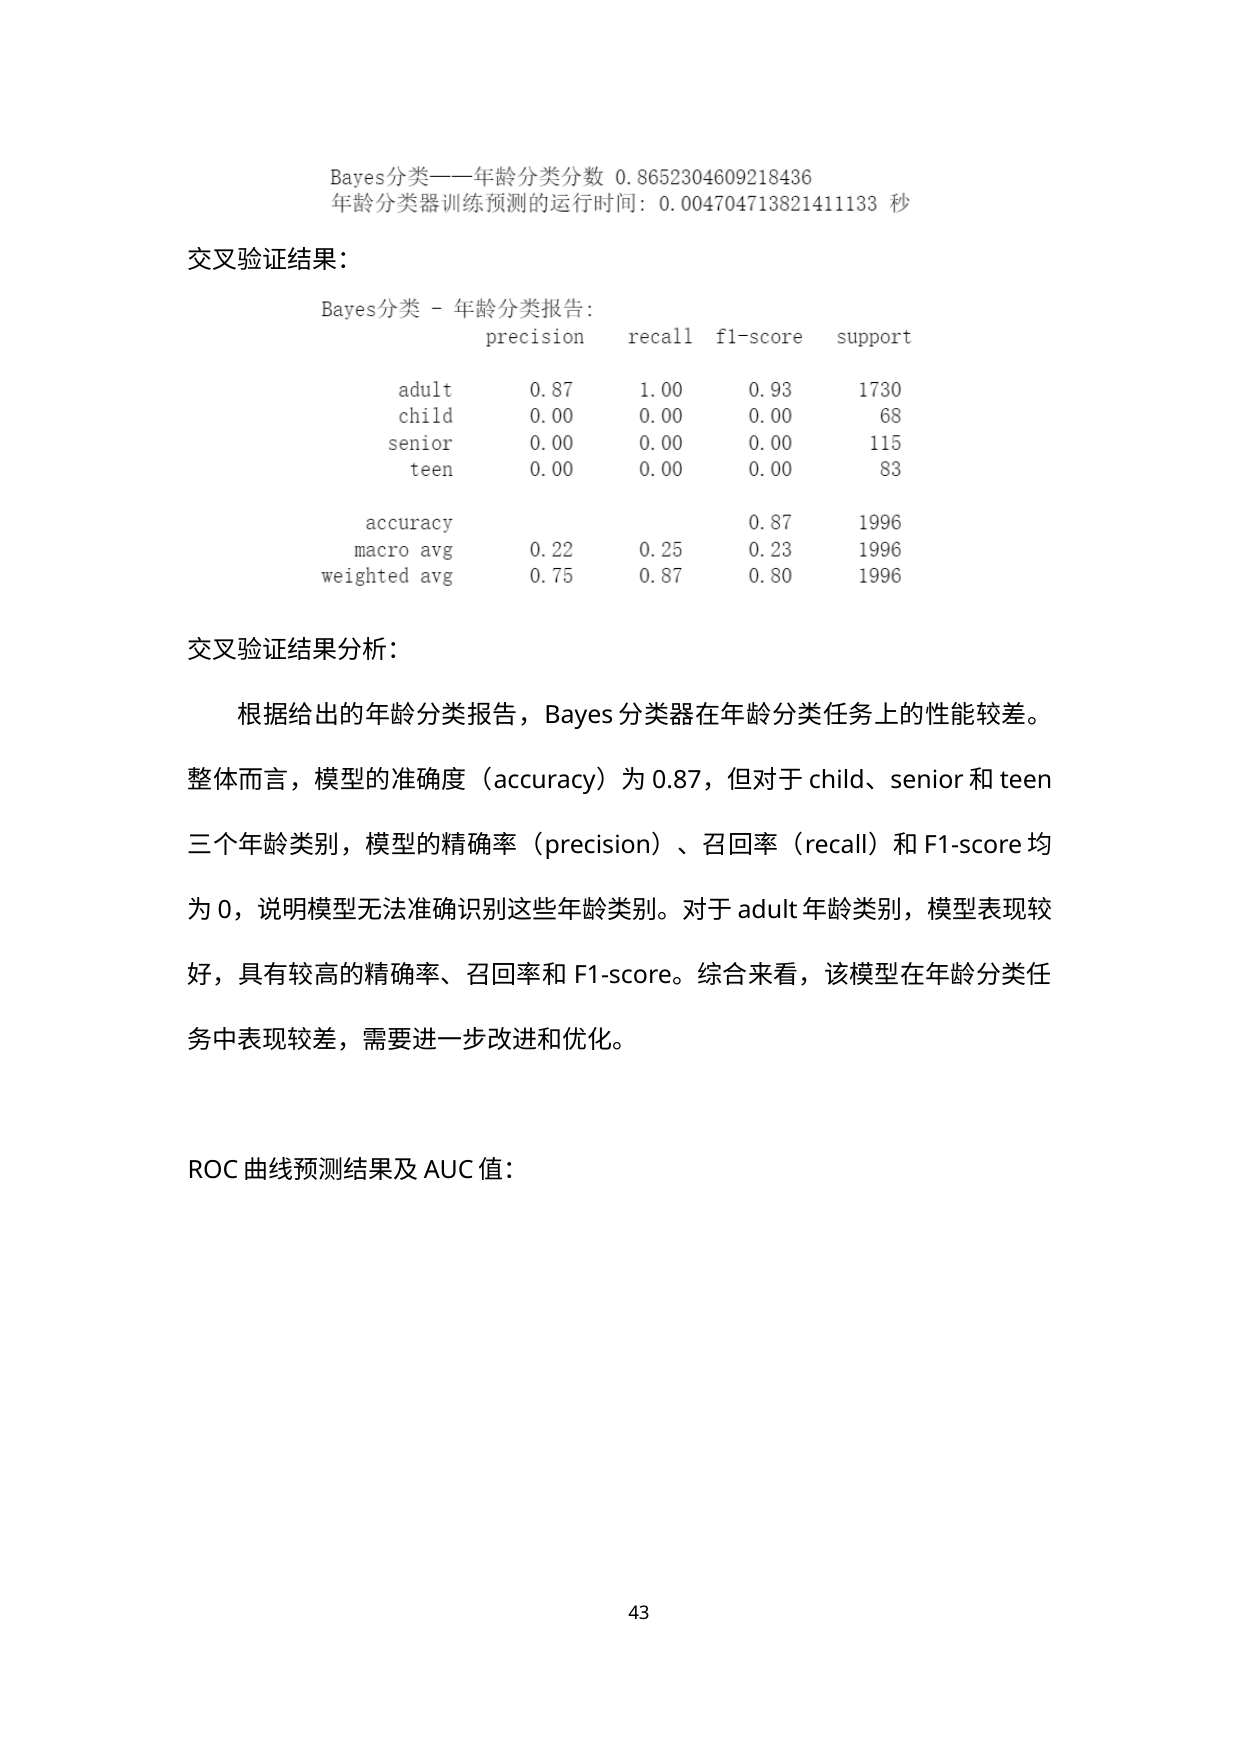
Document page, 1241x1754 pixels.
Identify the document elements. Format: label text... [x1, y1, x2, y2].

picture [311, 289, 929, 615]
picture [323, 159, 917, 217]
text 交叉验证结果分析： [187, 615, 1053, 680]
text ROC曲线预测结果及AUC值： [187, 1135, 1053, 1200]
text 交叉验证结果： [187, 225, 1053, 290]
text 根据给出的年龄分类报告，Bayes分类器在年龄分类任务上的性能较差。整体而言，模型的准确度（accuracy）为0.87，但对于child、senior和teen三个年龄类别，模型的精确率（precision）、召回率（recall）和F1-score均为0，说明模型无法准确识别这些年龄类别。对于adult年龄类别，模型表现较好，具有较高的精确率、召回率和F1-score。综合来看，该模型在年龄分类任务中表现较差，需要进一步改进和优化。 [187, 680, 1053, 1070]
